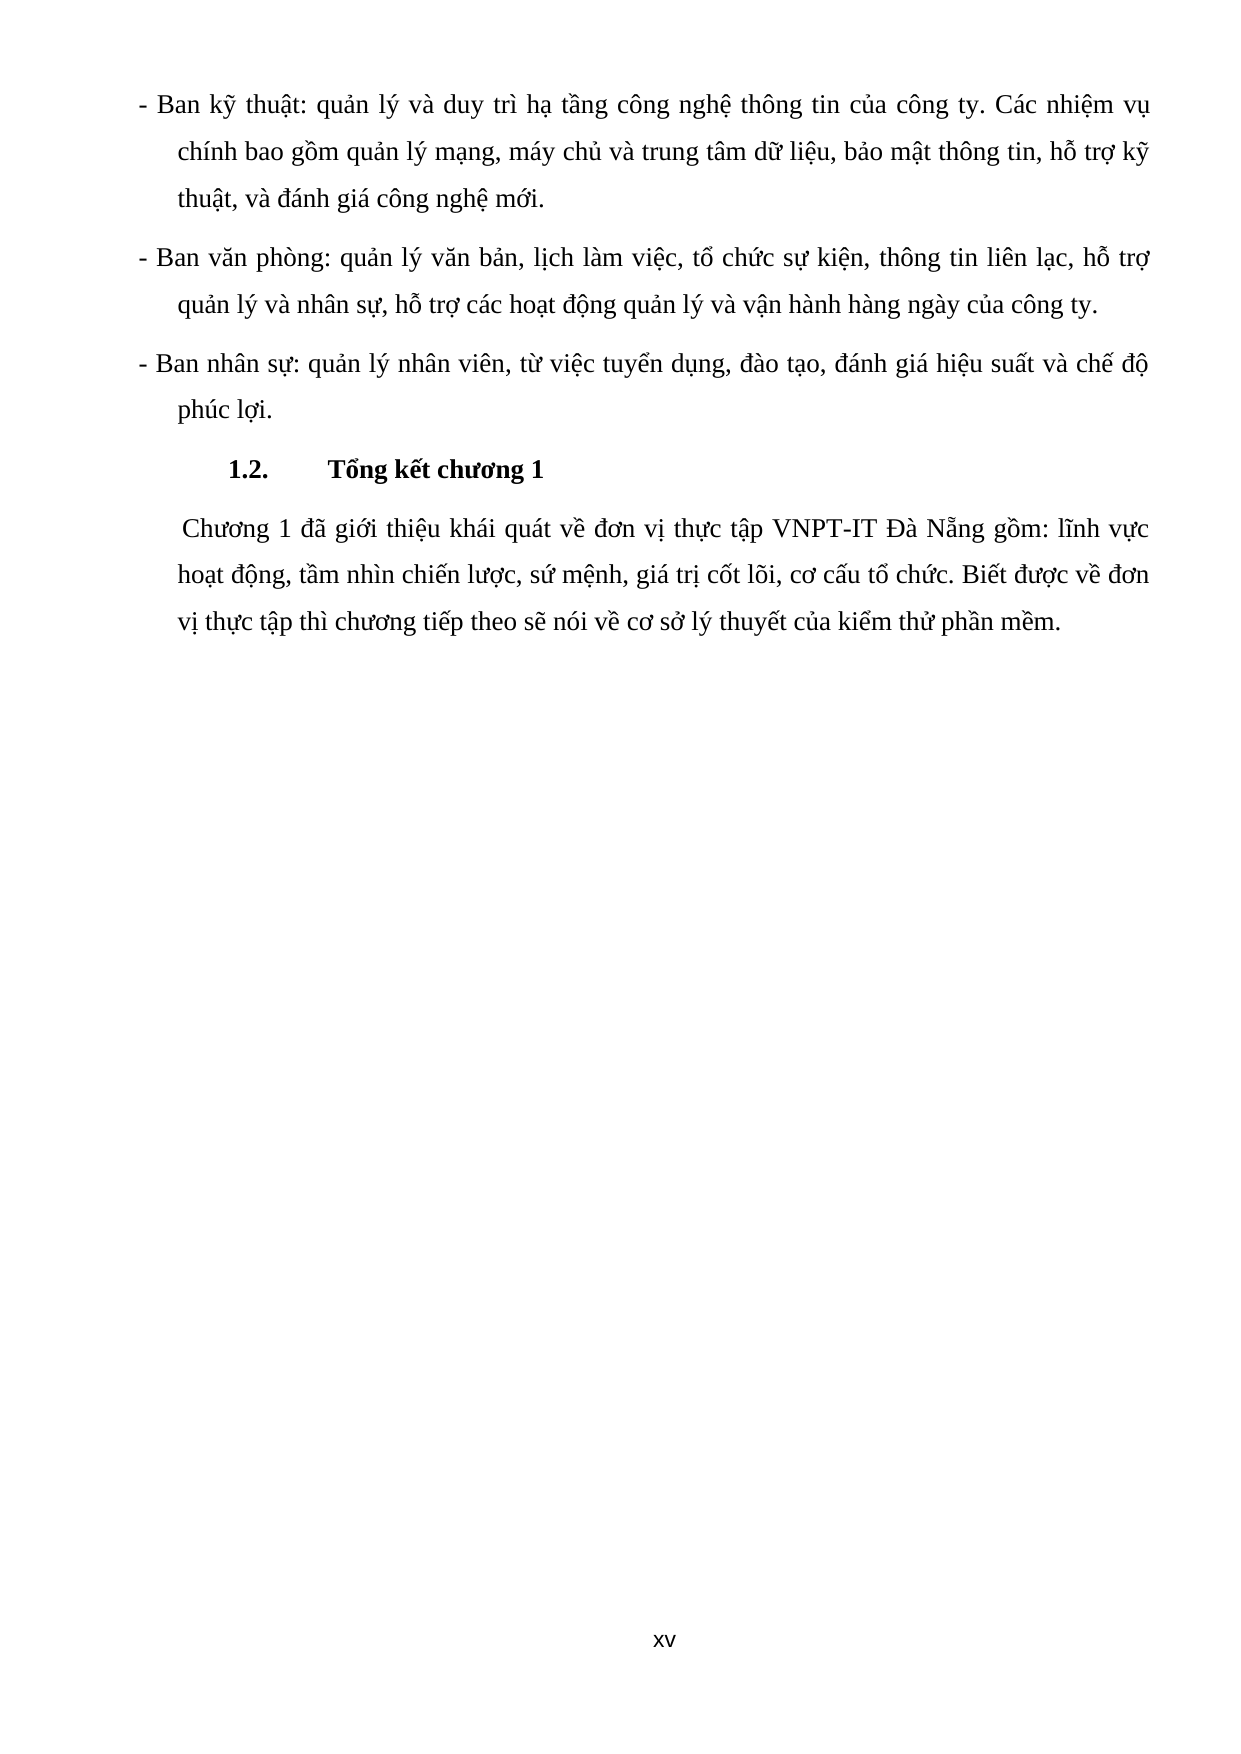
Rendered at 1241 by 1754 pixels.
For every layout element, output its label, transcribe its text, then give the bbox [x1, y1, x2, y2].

text - Ban kỹ thuật: quản lý và duy trì hạ tầng công nghệ thông tin của công ty. Các nhiệm vụ chính bao gồm quản lý mạng, máy chủ và trung tâm dữ liệu, bảo mật thông tin, hỗ trợ kỹ thuật, và đánh giá công nghệ mới. [138, 89, 1152, 213]
subtitle Tổng kết chương 1 [228, 453, 1152, 484]
text - Ban nhân sự: quản lý nhân viên, từ việc tuyển dụng, đào tạo, đánh giá hiệu suất và chế độ phúc lợi. [138, 347, 1152, 425]
text - Ban văn phòng: quản lý văn bản, lịch làm việc, tổ chức sự kiện, thông tin liên lạc, hỗ trợ quản lý và nhân sự, hỗ trợ các hoạt động quản lý và vận hành hàng ngày của công ty. [138, 241, 1152, 319]
text Chương 1 đã giới thiệu khái quát về đơn vị thực tập VNPT-IT Đà Nẵng gồm: lĩnh vực hoạt động, tầm nhìn chiến lược, sứ mệnh, giá trị cốt lõi, cơ cấu tổ chức. Biết được về đơn vị thực tập thì chương tiếp theo sẽ nói về cơ sở lý thuyết của kiểm thử phần mềm. [138, 512, 1152, 636]
